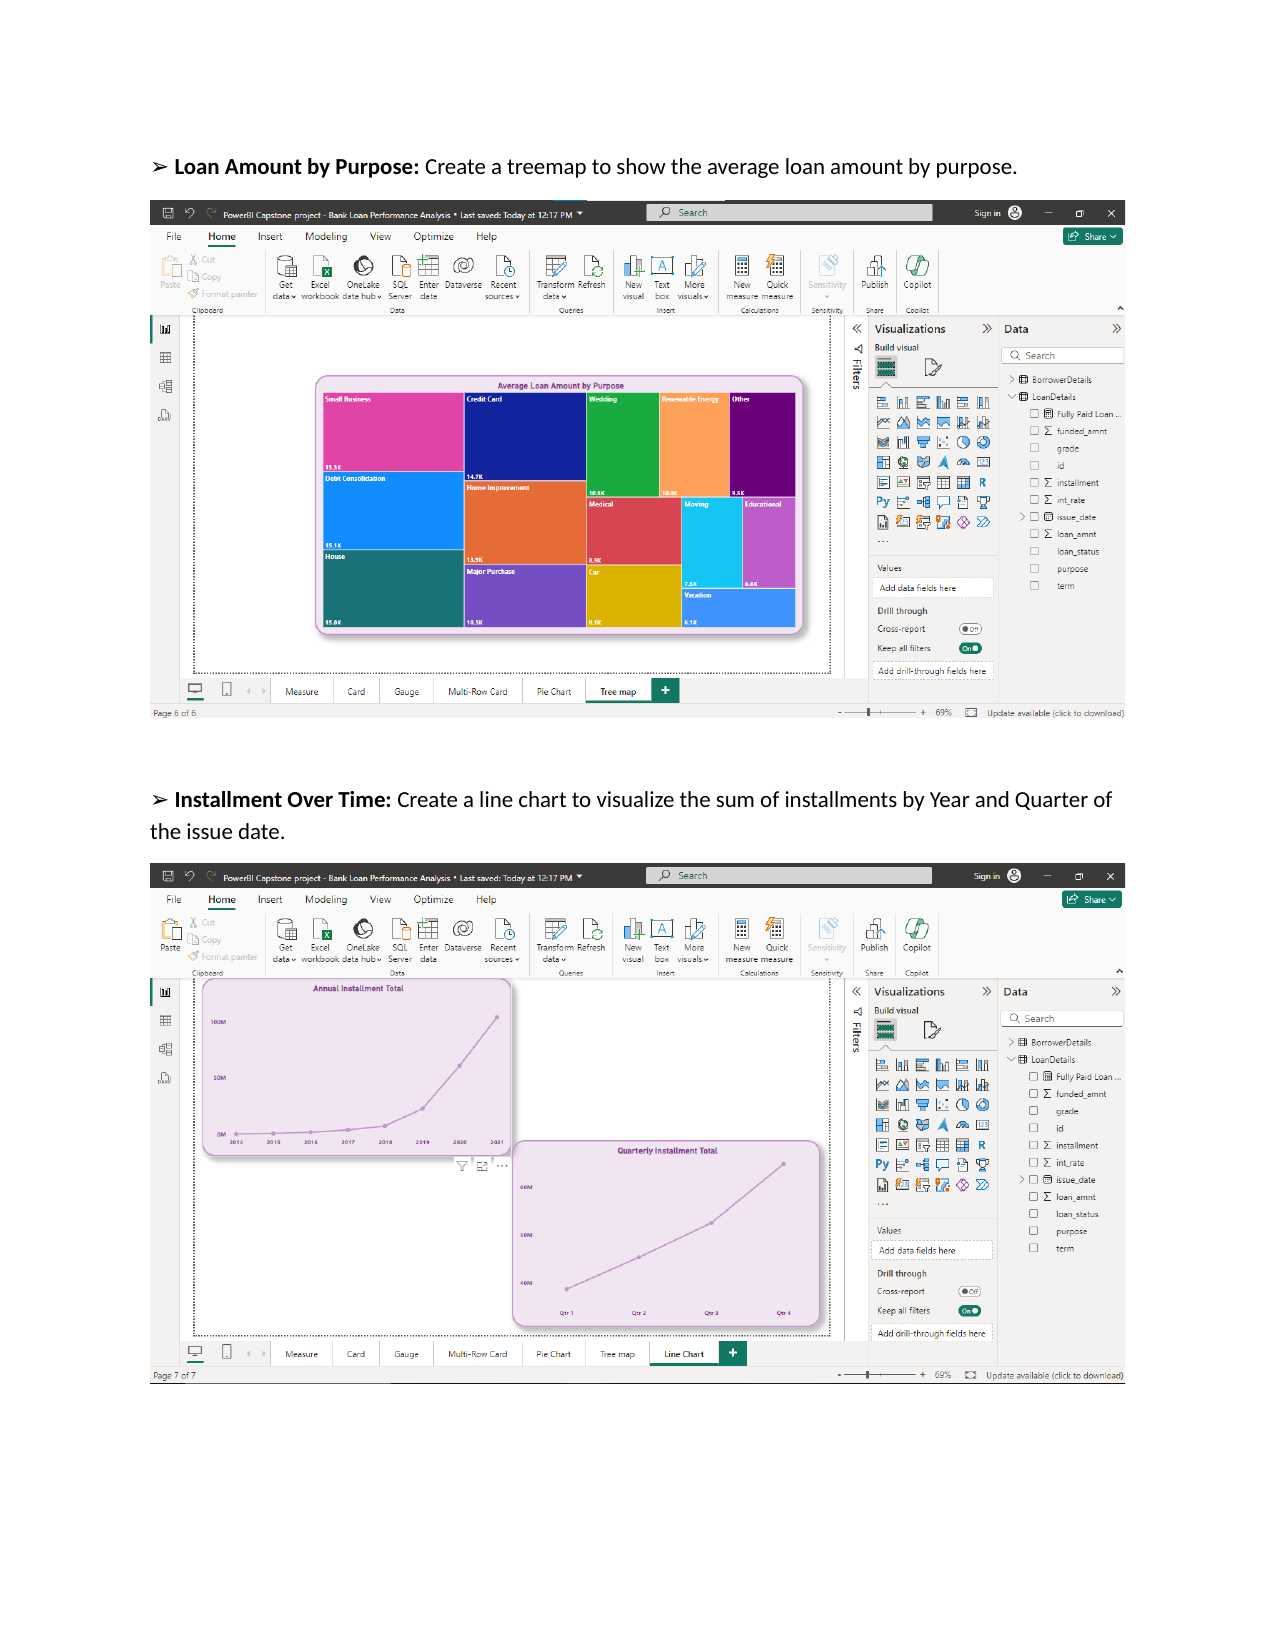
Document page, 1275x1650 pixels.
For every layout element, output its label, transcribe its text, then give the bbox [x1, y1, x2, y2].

text ➢ Installment Over Time: Create a line chart to visualize the sum of installments by Year and Quarter of the issue date. [150, 783, 1125, 845]
picture [150, 863, 1125, 1384]
text ➢ Loan Amount by Purpose: Create a treemap to show the average loan amount by purpose. [150, 150, 1125, 181]
picture [150, 200, 1125, 718]
